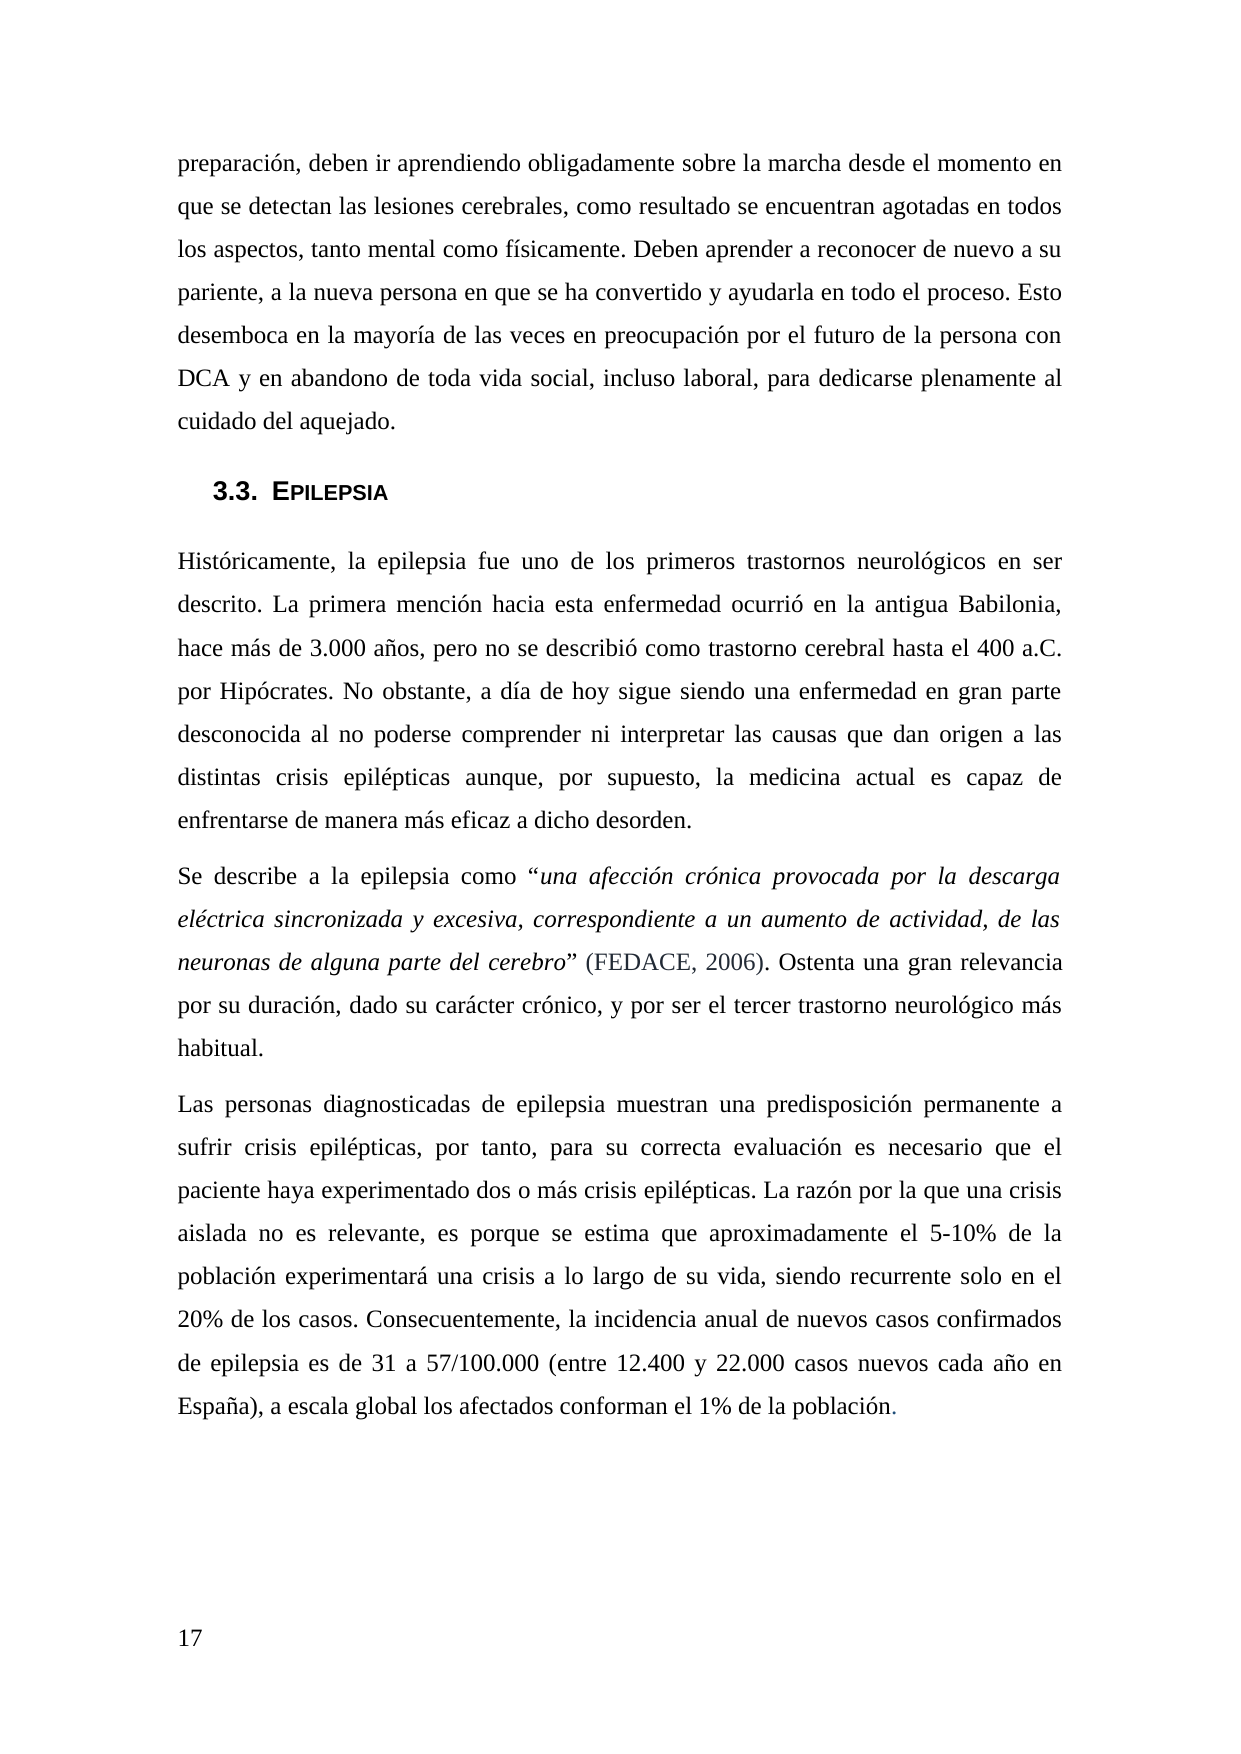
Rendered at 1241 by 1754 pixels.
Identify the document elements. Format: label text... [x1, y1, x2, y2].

text Las personas diagnosticadas de epilepsia muestran una predisposición permanente a sufrir crisis epilépticas, por tanto, para su correcta evaluación es necesario que el paciente haya experimentado dos o más crisis epilépticas. La razón por la que una crisis aislada no es relevante, es porque se estima que aproximadamente el 5-10% de la población experimentará una crisis a lo largo de su vida, siendo recurrente solo en el 20% de los casos. Consecuentemente, la incidencia anual de nuevos casos confirmados de epilepsia es de 31 a 57/100.000 (entre 12.400 y 22.000 casos nuevos cada año en España), a escala global los afectados conforman el 1% de la población. [177, 1089, 1063, 1419]
subtitle Epilepsia [213, 474, 1063, 506]
text Se describe a la epilepsia como “una afección crónica provocada por la descarga eléctrica sincronizada y excesiva, correspondiente a un aumento de actividad, de las neuronas de alguna parte del cerebro” (FEDACE, 2006). Ostenta una gran relevancia por su duración, dado su carácter crónico, y por ser el tercer trastorno neurológico más habitual. [177, 861, 1063, 1062]
text Históricamente, la epilepsia fue uno de los primeros trastornos neurológicos en ser descrito. La primera mención hacia esta enfermedad ocurrió en la antigua Babilonia, hace más de 3.000 años, pero no se describió como trastorno cerebral hasta el 400 a.C. por Hipócrates. No obstante, a día de hoy sigue siendo una enfermedad en gran parte desconocida al no poderse comprender ni interpretar las causas que dan origen a las distintas crisis epilépticas aunque, por supuesto, la medicina actual es capaz de enfrentarse de manera más eficaz a dicho desorden. [177, 546, 1063, 834]
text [177, 148, 1063, 435]
